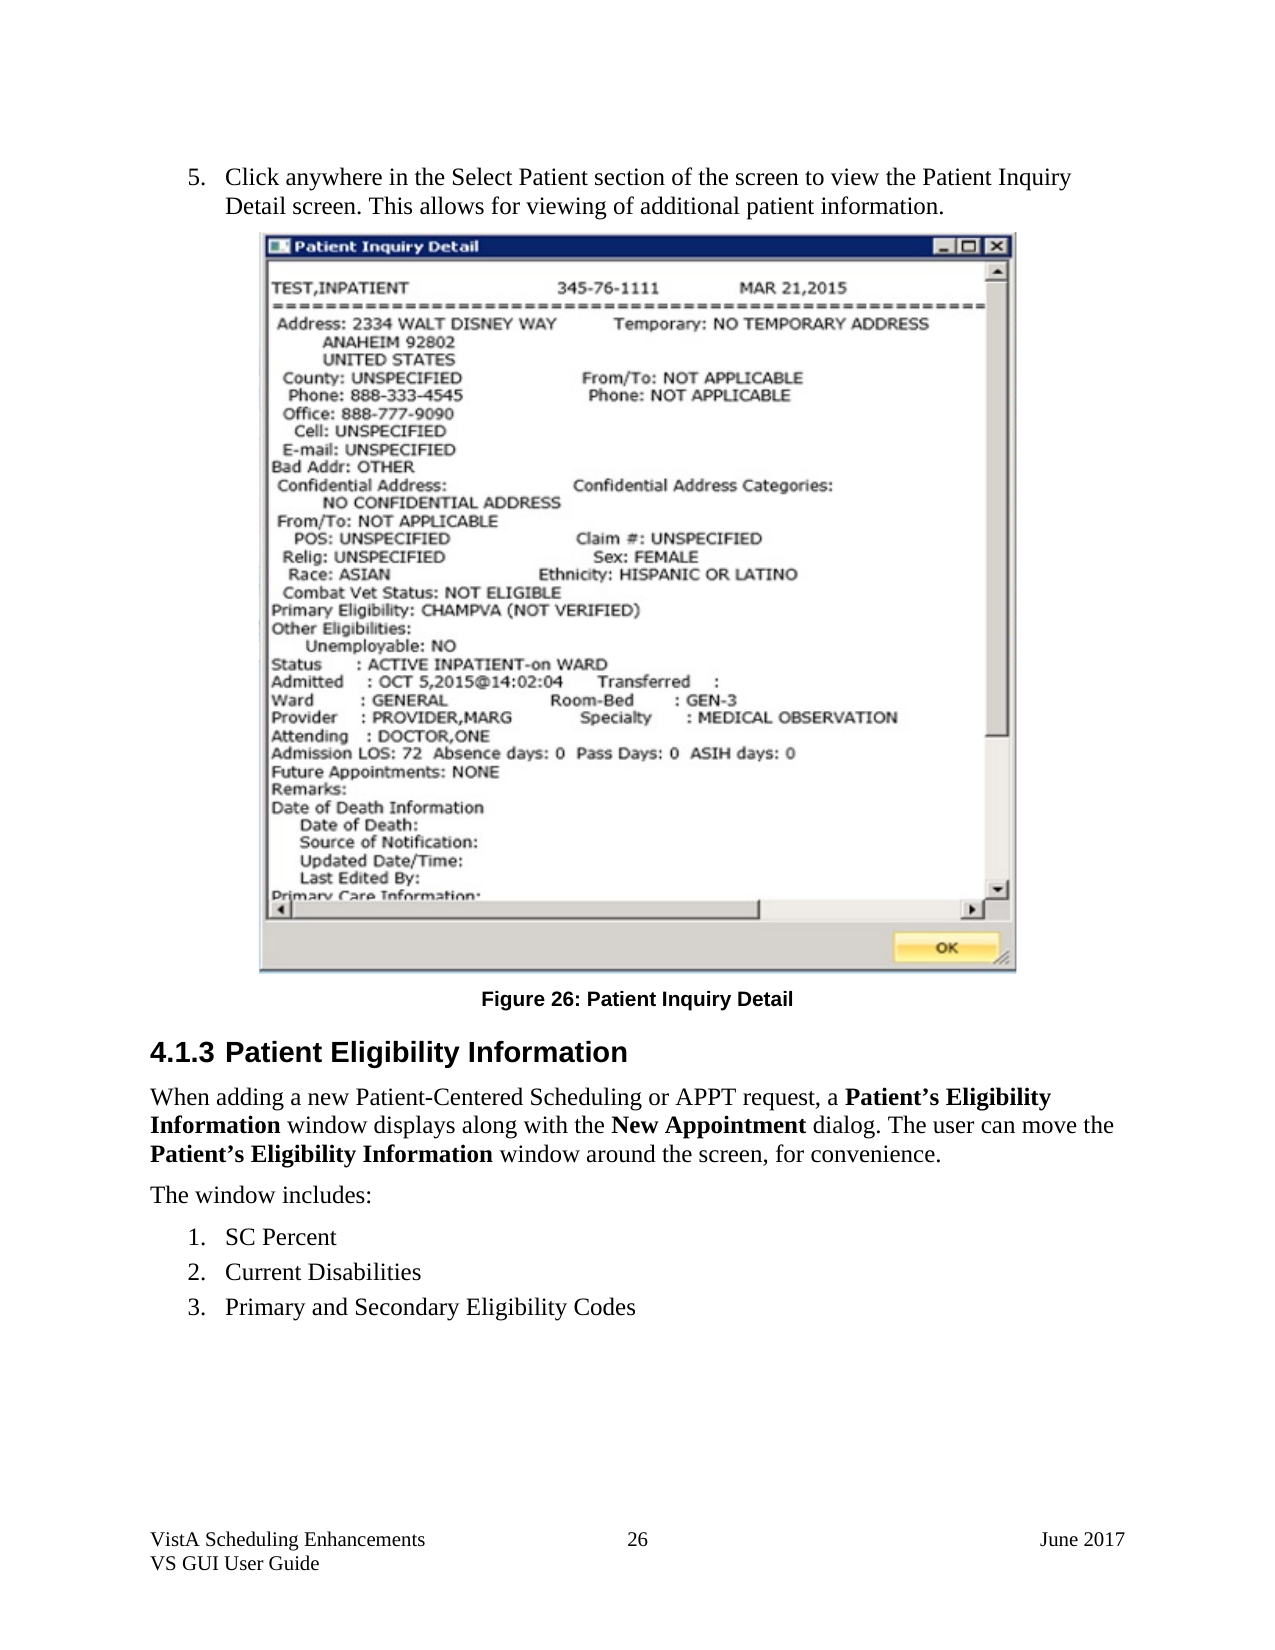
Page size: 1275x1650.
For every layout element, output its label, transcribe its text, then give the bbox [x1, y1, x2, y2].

picture [258, 232, 1017, 974]
text The window includes: [150, 1180, 1125, 1209]
list Click anywhere in the Select Patient section of the screen to view the Patient Inquiry Detail screen. This allows for viewing of additional patient information. [187, 162, 1125, 220]
list SC Percent [187, 1222, 1125, 1250]
list Current Disabilities [187, 1257, 1125, 1285]
text Figure 26: Patient Inquiry Detail [150, 987, 1125, 1011]
list Primary and Secondary Eligibility Codes [187, 1292, 1125, 1320]
subtitle Patient Eligibility Information [150, 1036, 1125, 1069]
text When adding a new Patient-Centered Scheduling or APPT request, a Patient’s Eligibility Information window displays along with the New Appointment dialog. The user can move the Patient’s Eligibility Information window around the screen, for convenience. [150, 1082, 1125, 1168]
